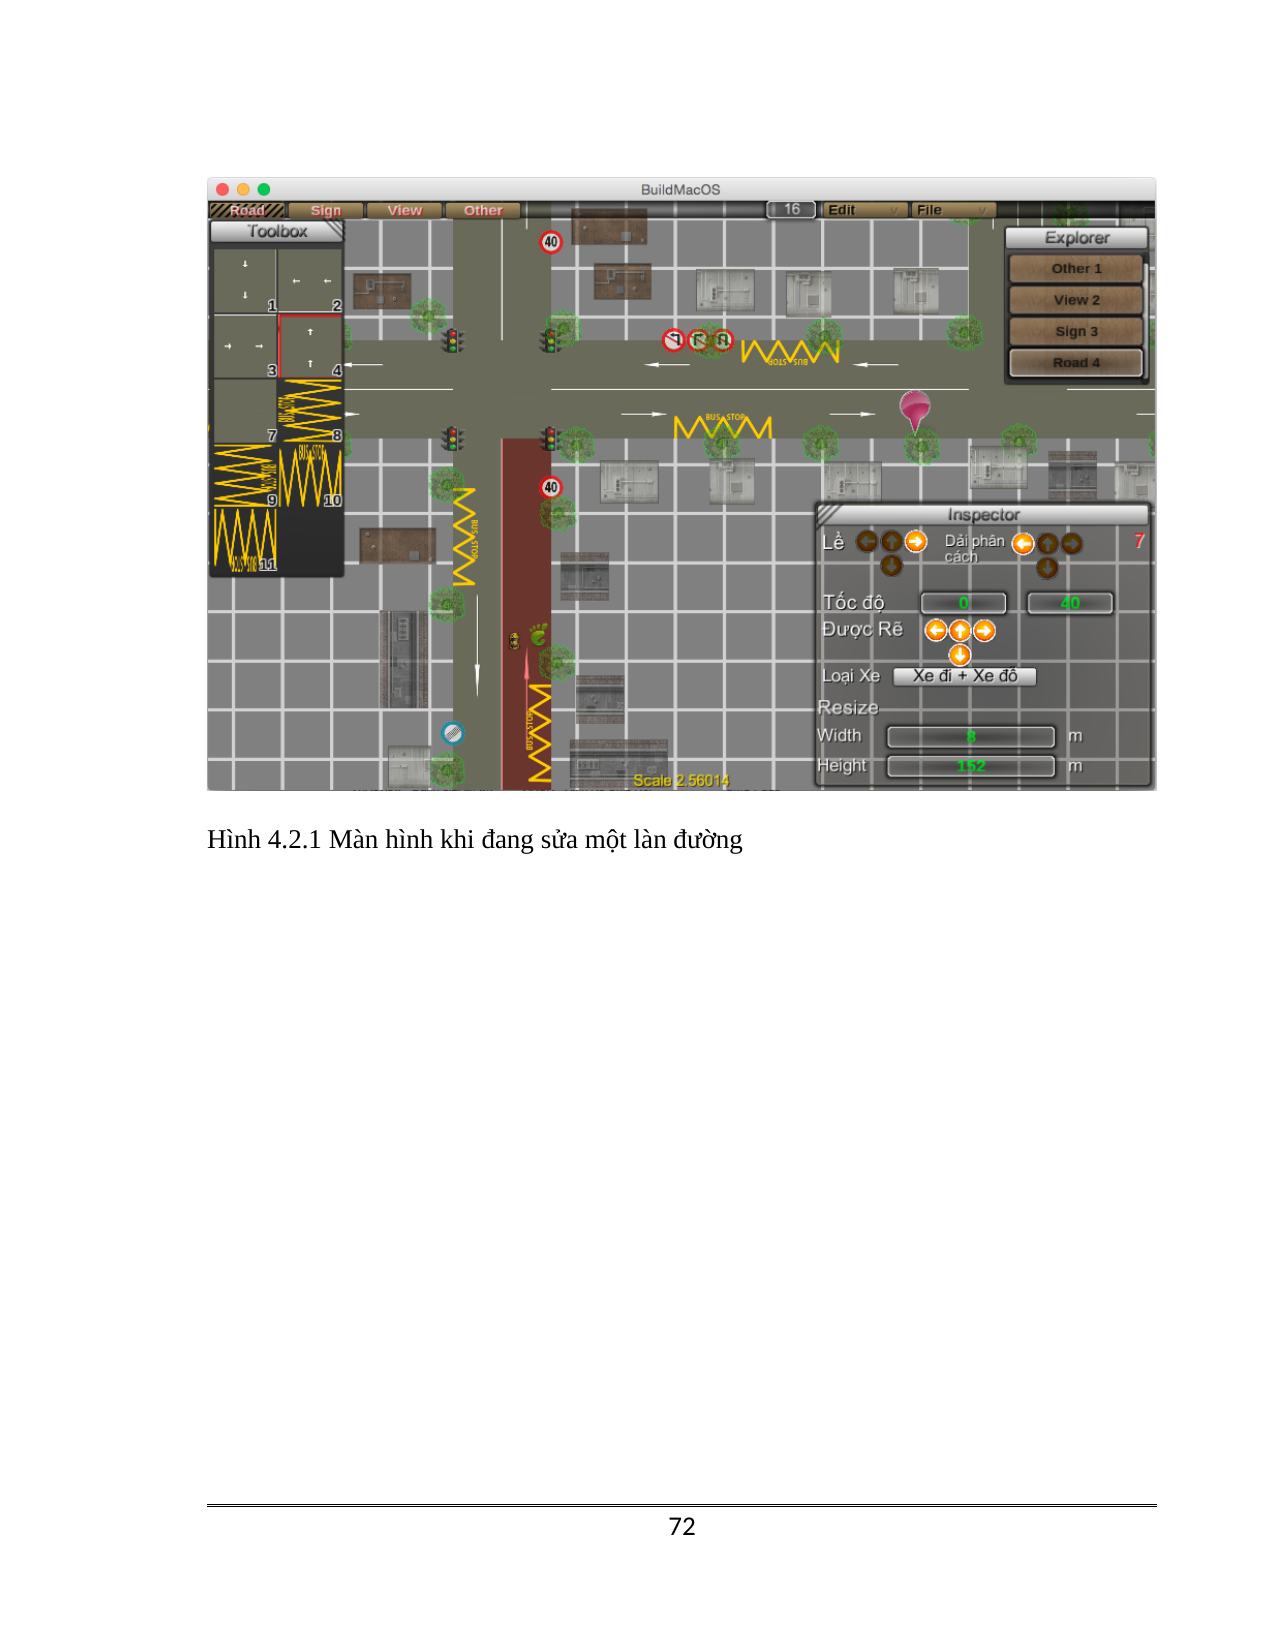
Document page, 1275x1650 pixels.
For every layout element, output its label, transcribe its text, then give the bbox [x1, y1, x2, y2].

text Hình 4.2.1 Màn hình khi đang sửa một làn đường [207, 823, 1157, 854]
picture [206, 177, 1157, 791]
